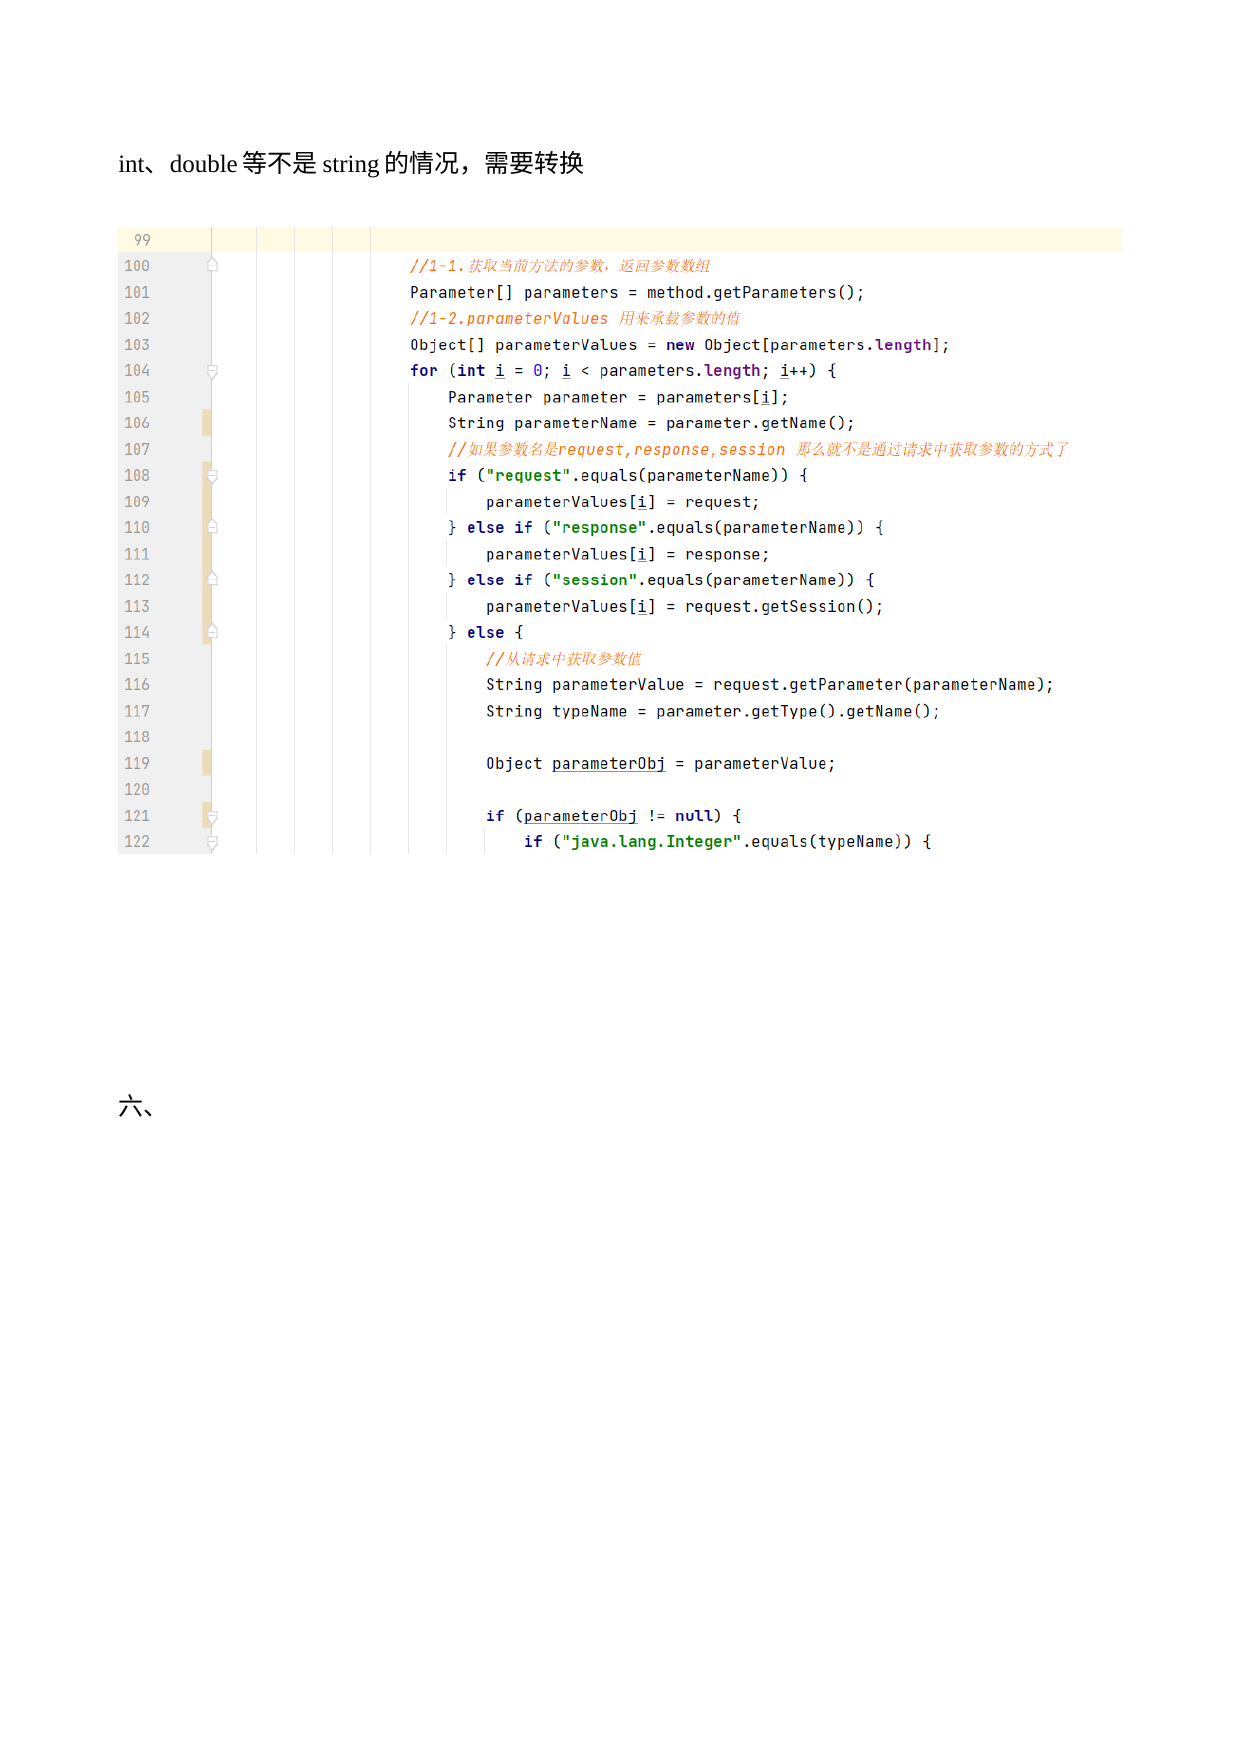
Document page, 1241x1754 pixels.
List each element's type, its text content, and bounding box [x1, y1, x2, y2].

picture [118, 227, 1122, 854]
text 六、 [118, 1072, 1122, 1137]
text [118, 129, 1122, 194]
